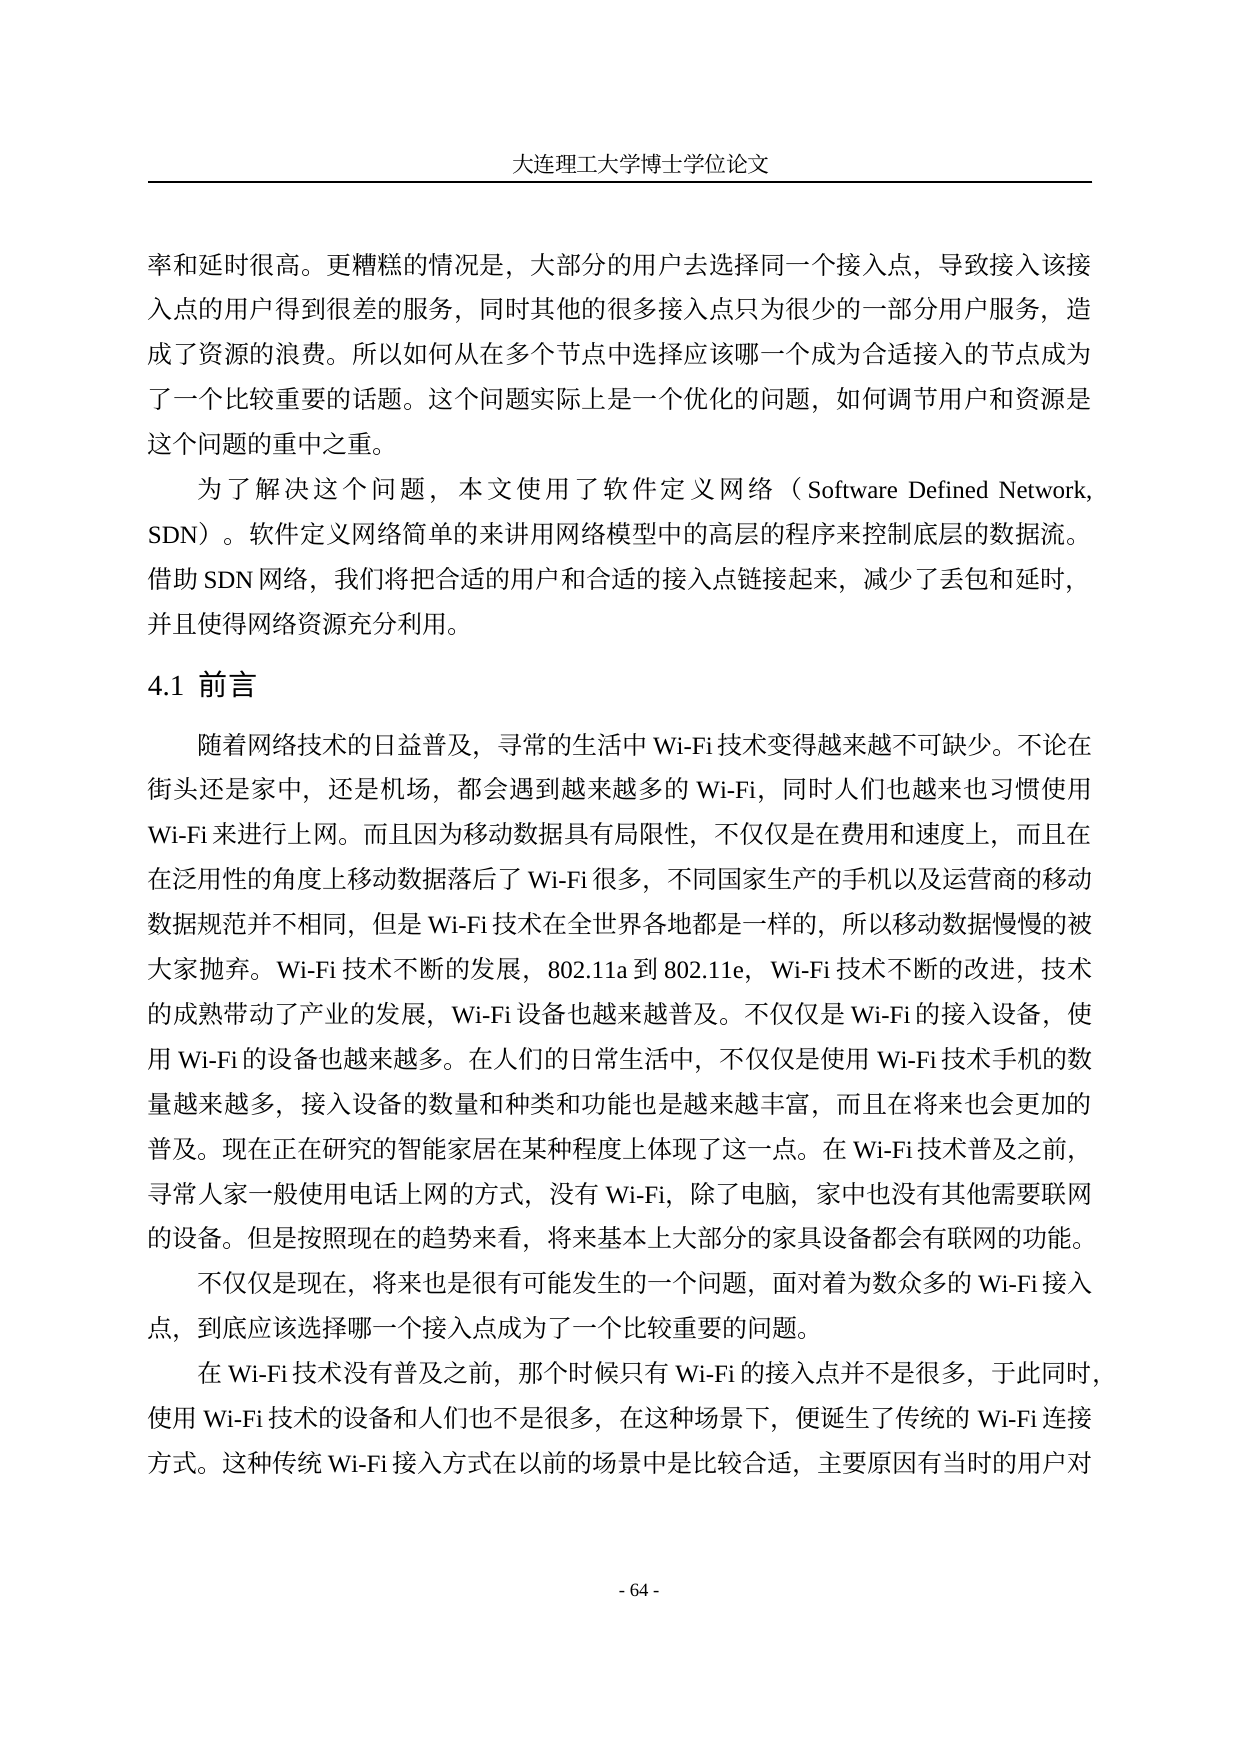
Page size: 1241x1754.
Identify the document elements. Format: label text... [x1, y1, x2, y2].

text 为了解决这个问题，本文使用了软件定义网络（Software Defined Network, SDN）。软件定义网络简单的来讲用网络模型中的高层的程序来控制底层的数据流。借助SDN网络，我们将把合适的用户和合适的接入点链接起来，减少了丢包和延时，并且使得网络资源充分利用。 [148, 470, 1092, 640]
text 随着网络技术的日益普及，寻常的生活中Wi-Fi技术变得越来越不可缺少。不论在街头还是家中，还是机场，都会遇到越来越多的Wi-Fi，同时人们也越来也习惯使用Wi-Fi来进行上网。而且因为移动数据具有局限性，不仅仅是在费用和速度上，而且在在泛用性的角度上移动数据落后了Wi-Fi很多，不同国家生产的手机以及运营商的移动数据规范并不相同，但是Wi-Fi技术在全世界各地都是一样的，所以移动数据慢慢的被大家抛弃。Wi-Fi技术不断的发展，802.11a到802.11e，Wi-Fi技术不断的改进，技术的成熟带动了产业的发展，Wi-Fi设备也越来越普及。不仅仅是Wi-Fi的接入设备，使用Wi-Fi的设备也越来越多。在人们的日常生活中，不仅仅是使用Wi-Fi技术手机的数量越来越多，接入设备的数量和种类和功能也是越来越丰富，而且在将来也会更加的普及。现在正在研究的智能家居在某种程度上体现了这一点。在Wi-Fi技术普及之前，寻常人家一般使用电话上网的方式，没有Wi-Fi，除了电脑，家中也没有其他需要联网的设备。但是按照现在的趋势来看，将来基本上大部分的家具设备都会有联网的功能。 [148, 725, 1092, 1255]
text 不仅仅是现在，将来也是很有可能发生的一个问题，面对着为数众多的Wi-Fi接入点，到底应该选择哪一个接入点成为了一个比较重要的问题。 [148, 1264, 1092, 1345]
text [148, 1354, 1092, 1479]
subtitle 4.1 前言 [148, 662, 1092, 704]
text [148, 245, 1092, 461]
